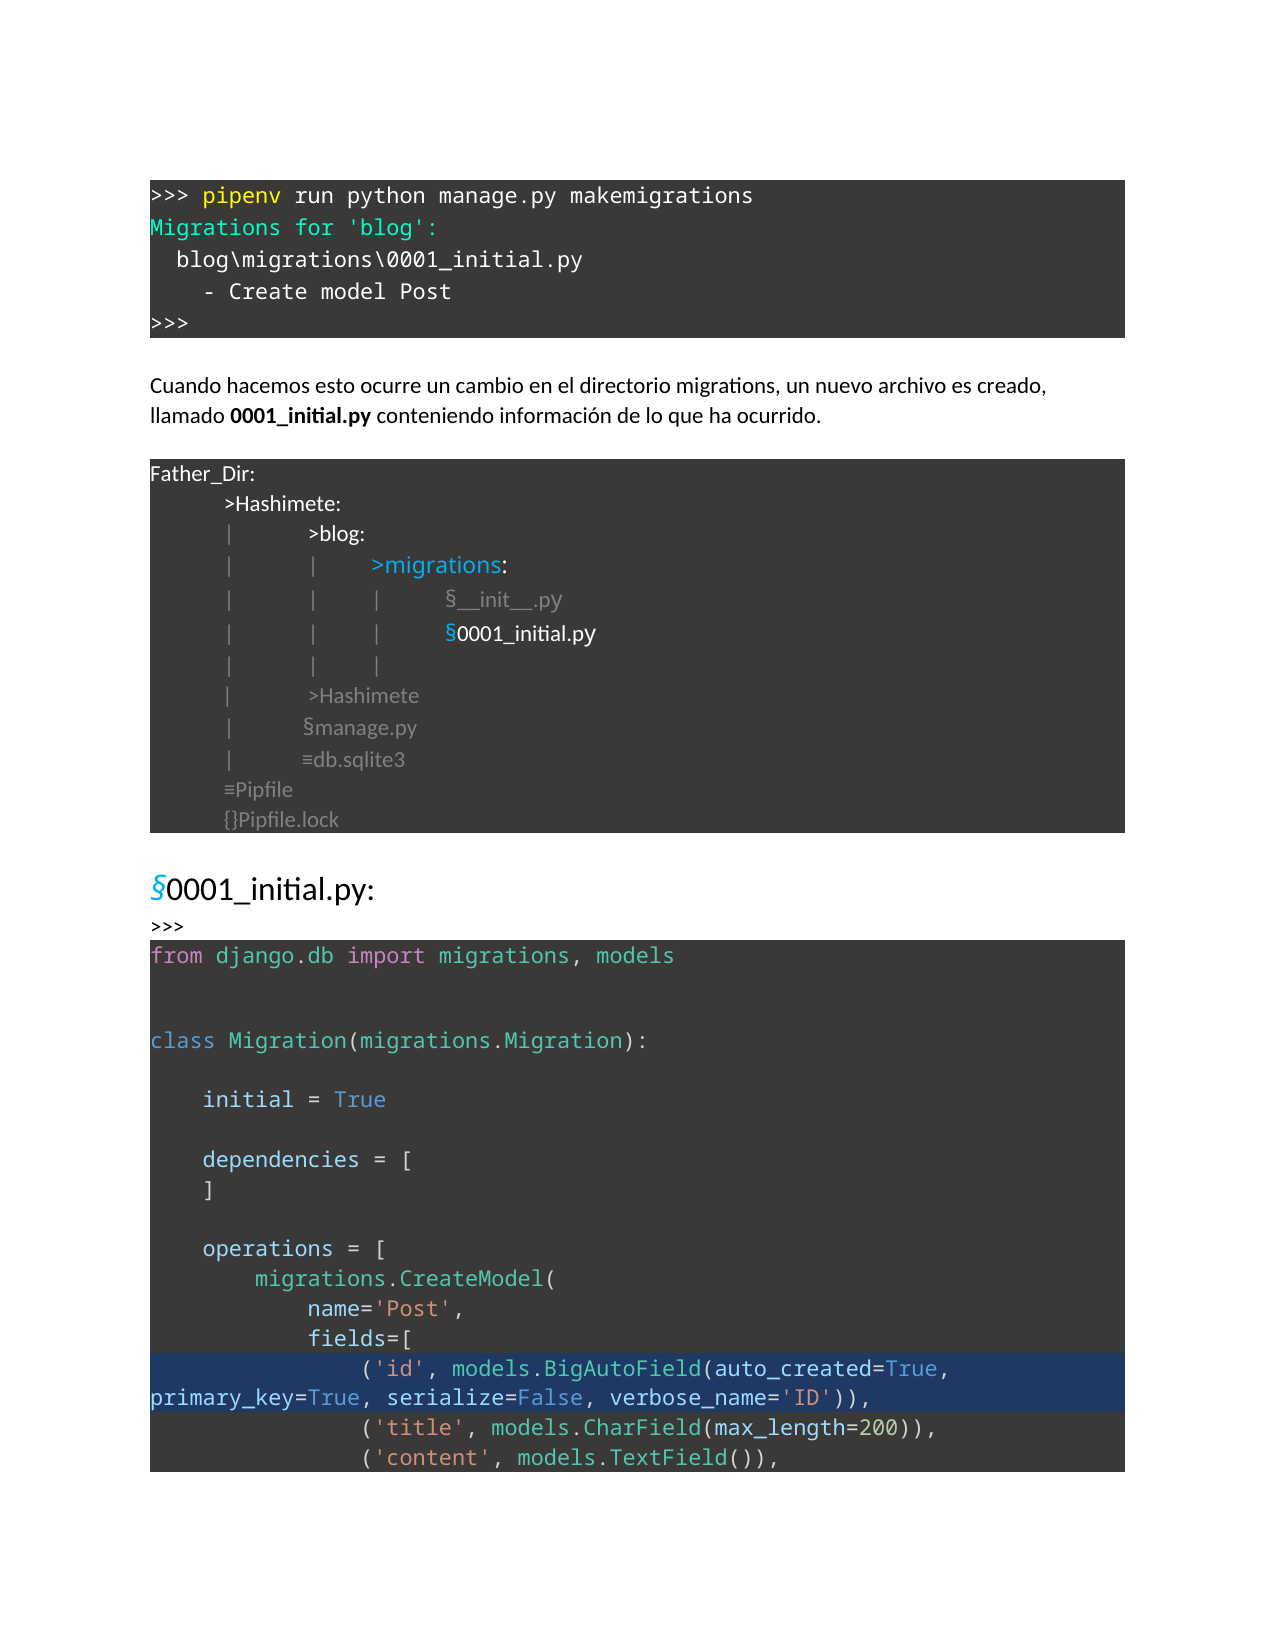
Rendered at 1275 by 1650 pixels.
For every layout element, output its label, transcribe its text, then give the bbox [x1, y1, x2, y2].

text | >blog: [150, 519, 1125, 547]
text | >Hashimete [150, 681, 1125, 709]
text §0001_initial.py: [150, 865, 1125, 911]
text Father_Dir: [150, 459, 1125, 487]
text ] [150, 1174, 1125, 1204]
text | | | §__init__.py [150, 583, 1125, 614]
text >Hashimete: [150, 489, 1125, 517]
text migrations.CreateModel( [150, 1263, 1125, 1293]
text ('content', models.TextField()), [150, 1442, 1125, 1472]
text operations = [ [150, 1233, 1125, 1263]
text blog\migrations\0001_initial.py [150, 244, 1125, 274]
text >>> pipenv run python manage.py makemigrations [150, 180, 1125, 209]
text | ≡db.sqlite3 [150, 745, 1125, 773]
text initial = True [150, 1084, 1125, 1114]
text dependencies = [ [150, 1144, 1125, 1174]
text name='Post', [150, 1293, 1125, 1323]
text Migrations for 'blog': [150, 212, 1125, 242]
text | §manage.py [150, 711, 1125, 742]
text {}Pipfile.lock [150, 805, 1125, 833]
text >>> [150, 308, 1125, 338]
text ('title', models.CharField(max_length=200)), [150, 1412, 1125, 1442]
text ('id', models.BigAutoField(auto_created=True, primary_key=True, serialize=False, verbose_name='ID')), [150, 1353, 1125, 1412]
text from django.db import migrations, models [150, 940, 1125, 970]
text | | | §0001_initial.py [150, 617, 1125, 648]
text | | >migrations: [150, 549, 1125, 581]
text class Migration(migrations.Migration): [150, 1025, 1125, 1055]
text >>> [150, 911, 1125, 940]
text Cuando hacemos esto ocurre un cambio en el directorio migrations, un nuevo archivo es creado, llamado 0001_initial.py conteniendo información de lo que ha ocurrido. [150, 370, 1125, 429]
text - Create model Post [150, 276, 1125, 306]
text fields=[ [150, 1323, 1125, 1353]
text ≡Pipfile [150, 775, 1125, 803]
text | | | [150, 651, 1125, 679]
